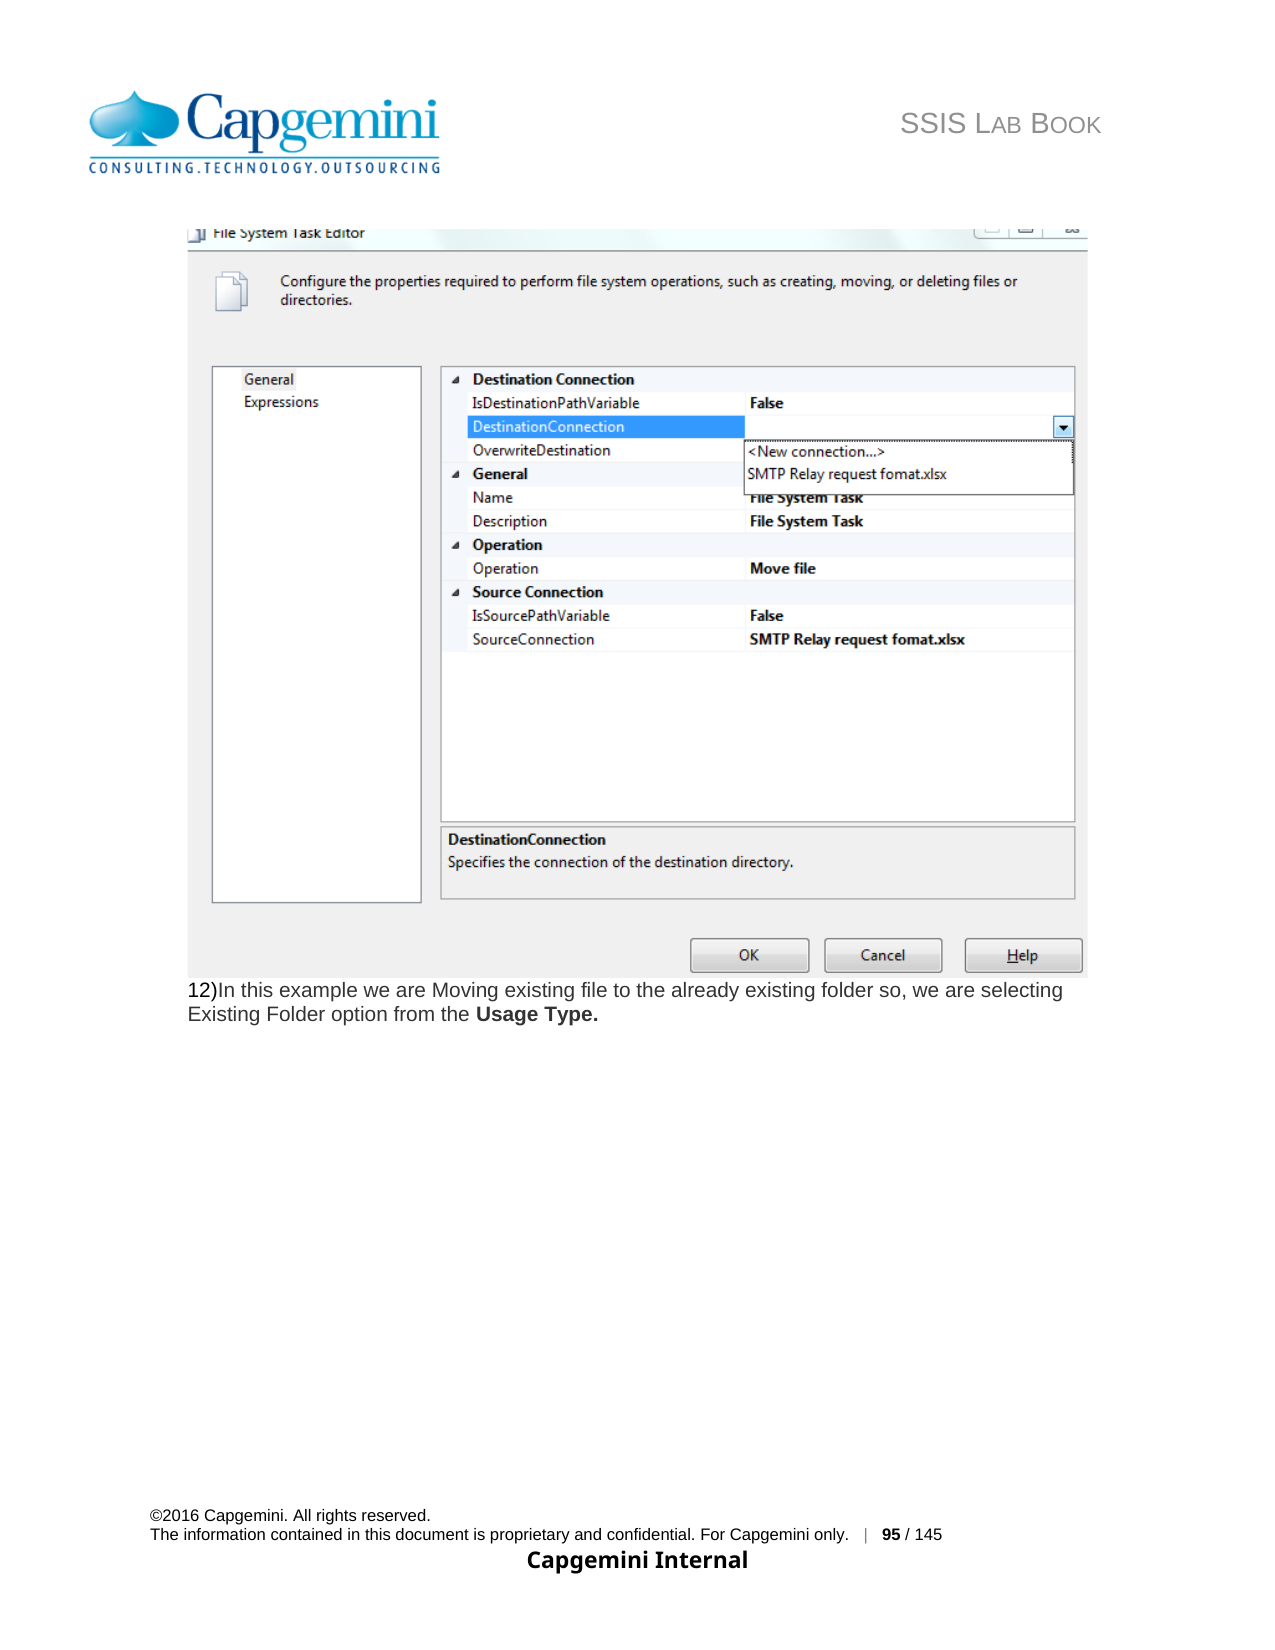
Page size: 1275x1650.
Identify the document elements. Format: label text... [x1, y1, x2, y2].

text 12)In this example we are Moving existing file to the already existing folder so, we are selecting Existing Folder option from the Usage Type. [598, 978, 1125, 1026]
picture [187, 229, 1088, 978]
picture [87, 89, 443, 177]
